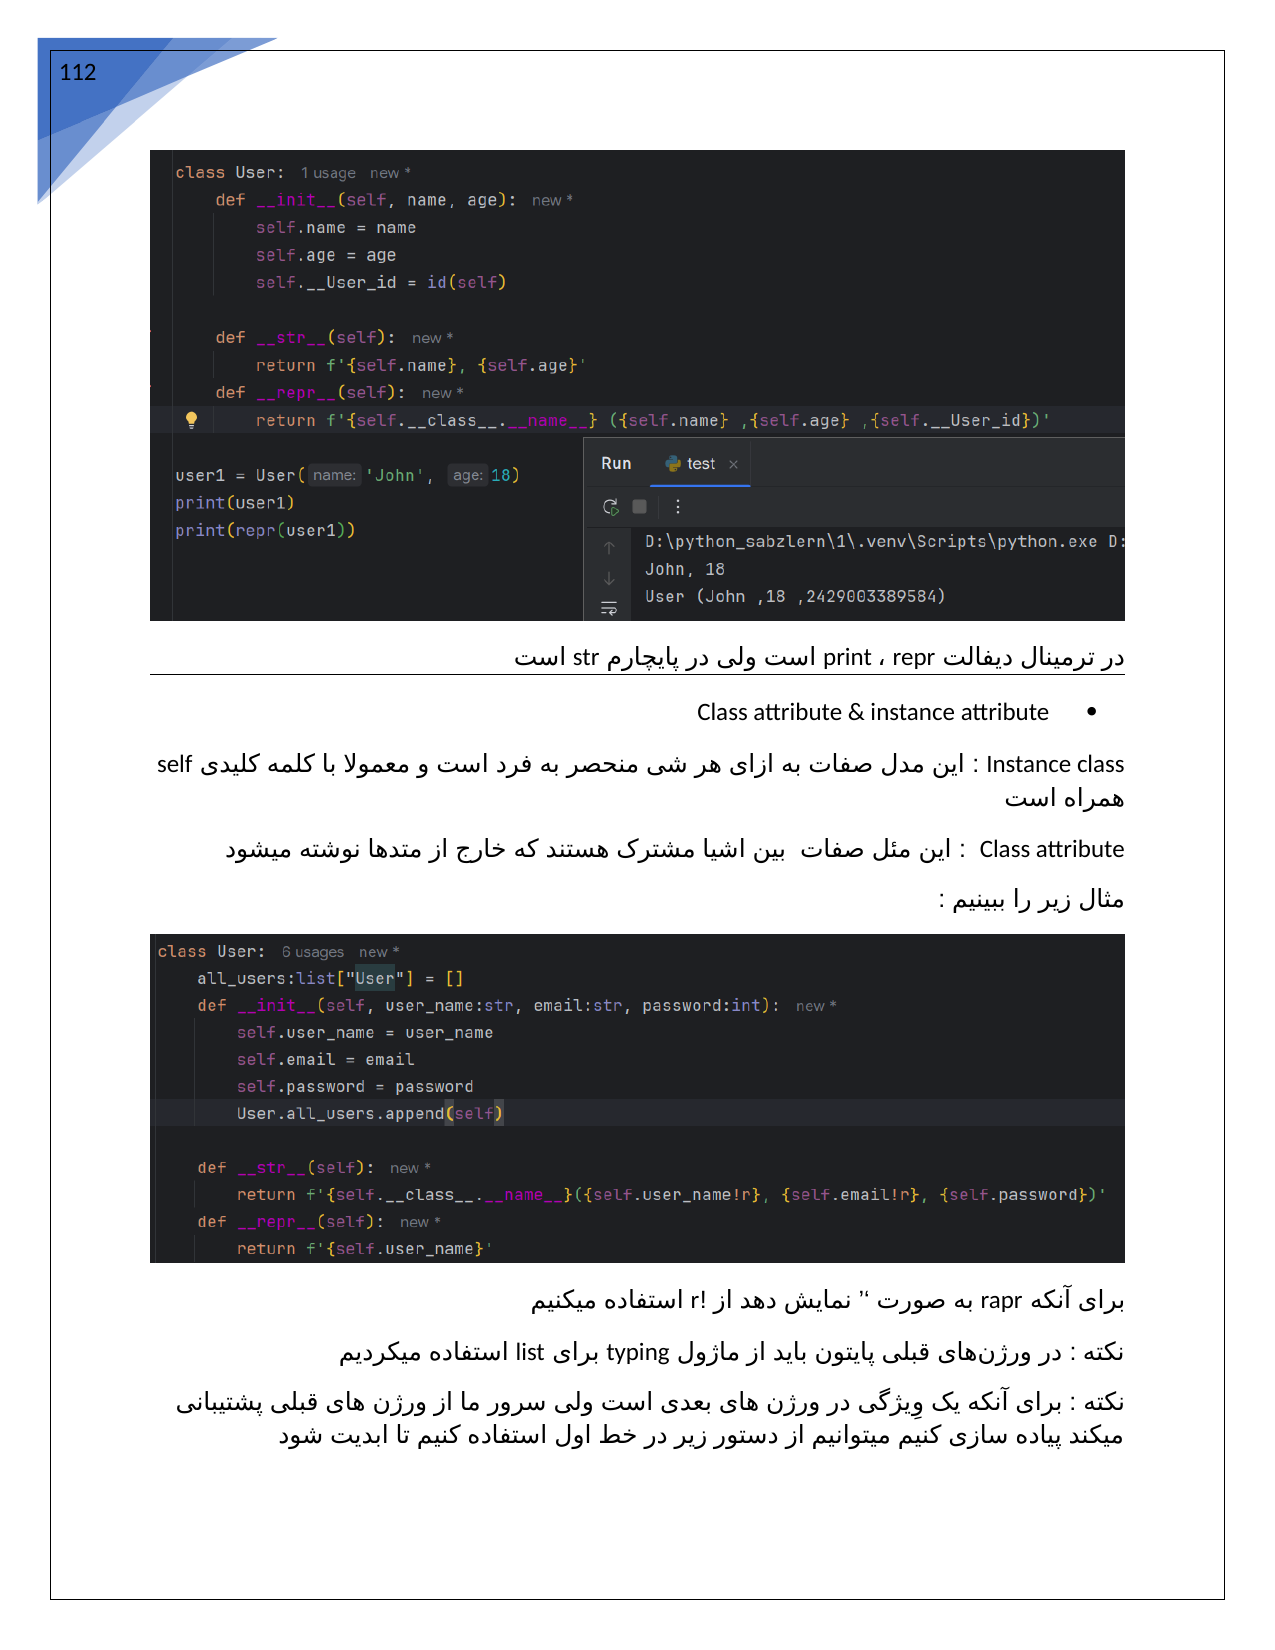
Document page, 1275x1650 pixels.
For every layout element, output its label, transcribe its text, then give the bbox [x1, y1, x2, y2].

text Instance class : این مدل صفات به ازای هر شی منحصر به فرد است و معمولا با کلمه کلیدی self همراه است [150, 748, 1125, 812]
list Class attribute & instance attribute [150, 697, 1087, 727]
picture [150, 934, 1125, 1263]
text نکته : برای آنکه یک وِیژگی در ورژن های بعدی است ولی سرور ما از ورژن های قبلی پشتیبانی میکند پیاده سازی کنیم میتوانیم از دستور زیر در خط اول استفاده کنیم تا ابدیت شود [150, 1387, 1125, 1449]
picture [51, 51, 1125, 621]
picture [37, 37, 279, 206]
text Class attribute : این مئل صفات بین اشیا مشترک هستند که خارج از متدها نوشته میشود [150, 833, 1125, 863]
text نکته : در ورژن‌های قبلی پایتون باید از ماژول typing برای list استفاده میکردیم [150, 1336, 1125, 1366]
text برای آنکه rapr به صورت ‘’ نمایش دهد از !r استفاده میکنیم [150, 1284, 1125, 1314]
text در ترمینال دیفالت print ، repr است ولی در پایچارم str است [150, 641, 1125, 674]
text مثال زیر را ببینیم : [150, 884, 1125, 913]
